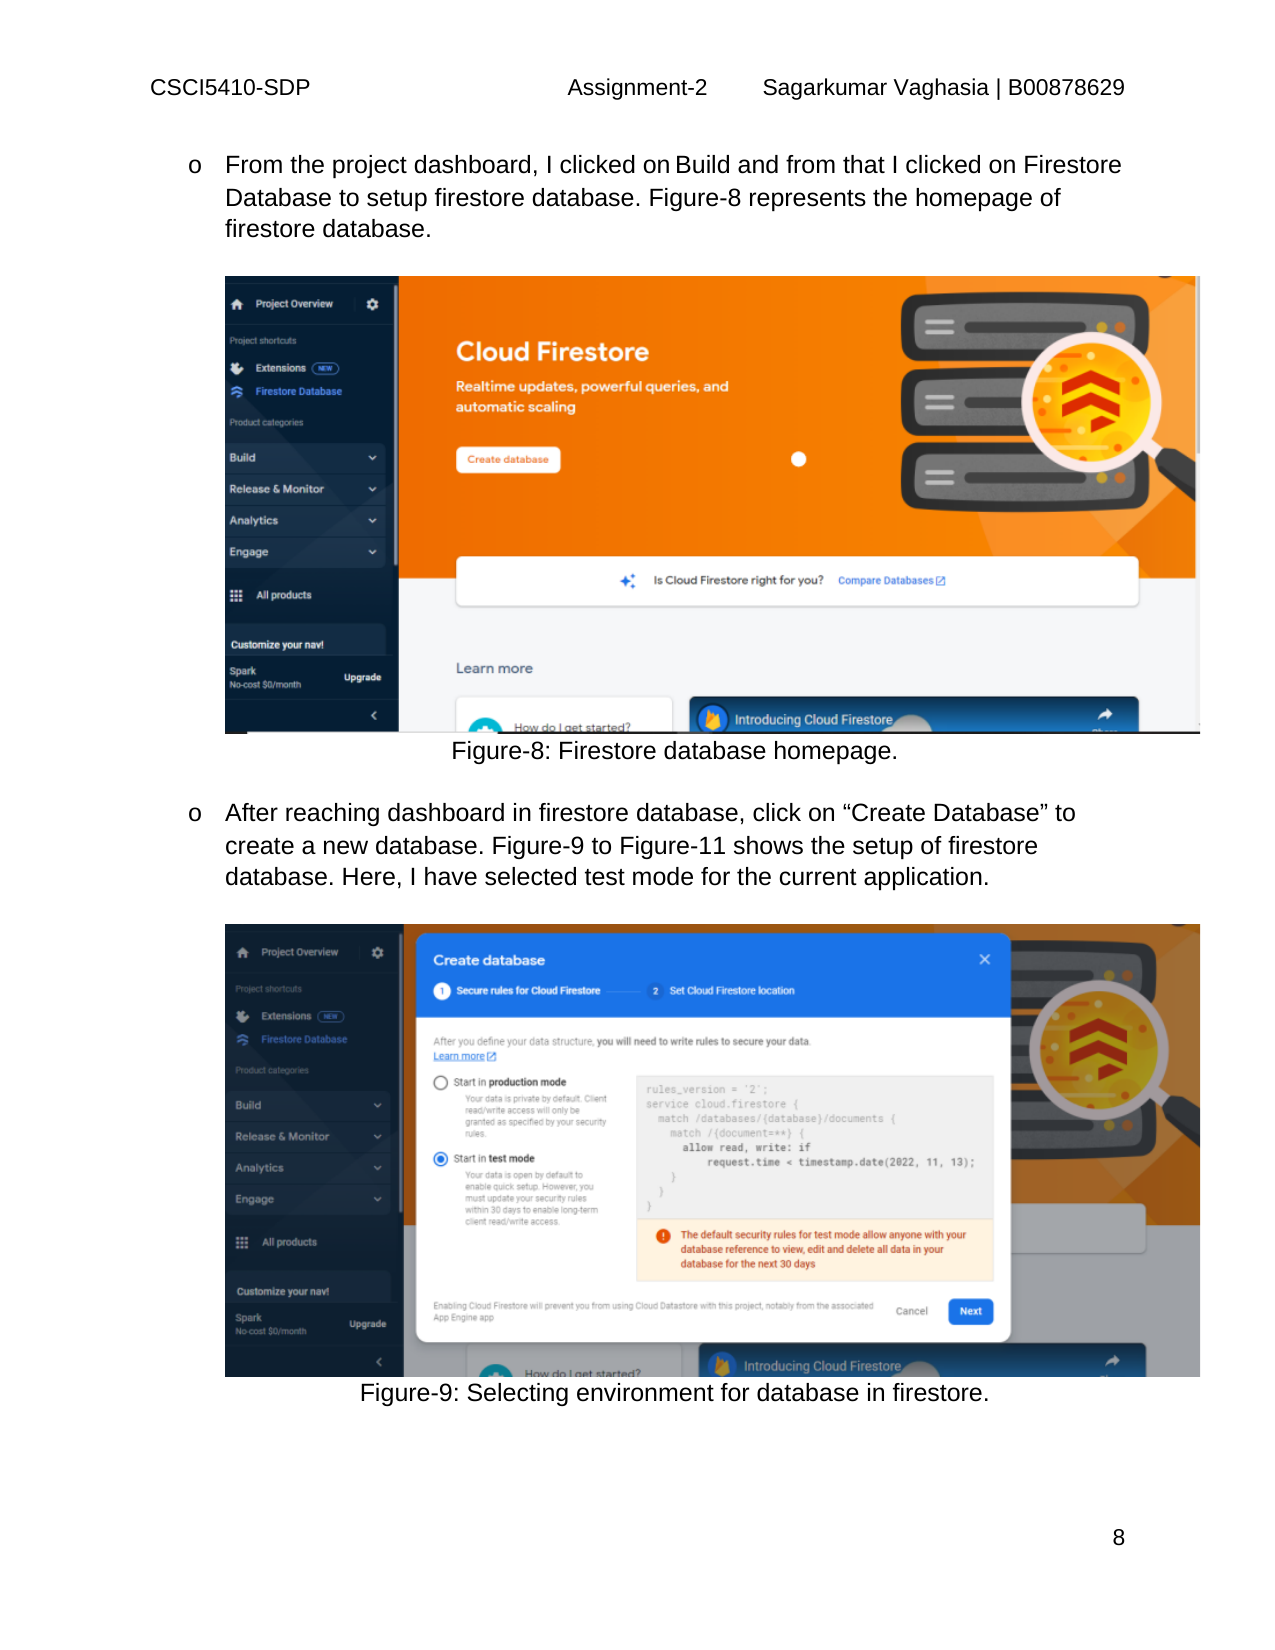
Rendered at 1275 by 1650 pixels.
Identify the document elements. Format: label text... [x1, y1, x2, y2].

list After reaching dashboard in firestore database, click on “Create Database” to create a new database. Figure-9 to Figure-11 shows the setup of firestore database. Here, I have selected test mode for the current application. [187, 798, 1125, 891]
list Figure-9: Selecting environment for database in firestore. [225, 1378, 1125, 1407]
list From the project dashboard, I clicked on Build and from that I clicked on Firestore Database to setup firestore database. Figure-8 represents the homepage of firestore database. [187, 150, 1125, 243]
picture [225, 924, 1200, 1377]
list Figure-8: Firestore database homepage. [225, 736, 1125, 764]
picture [225, 276, 1200, 734]
